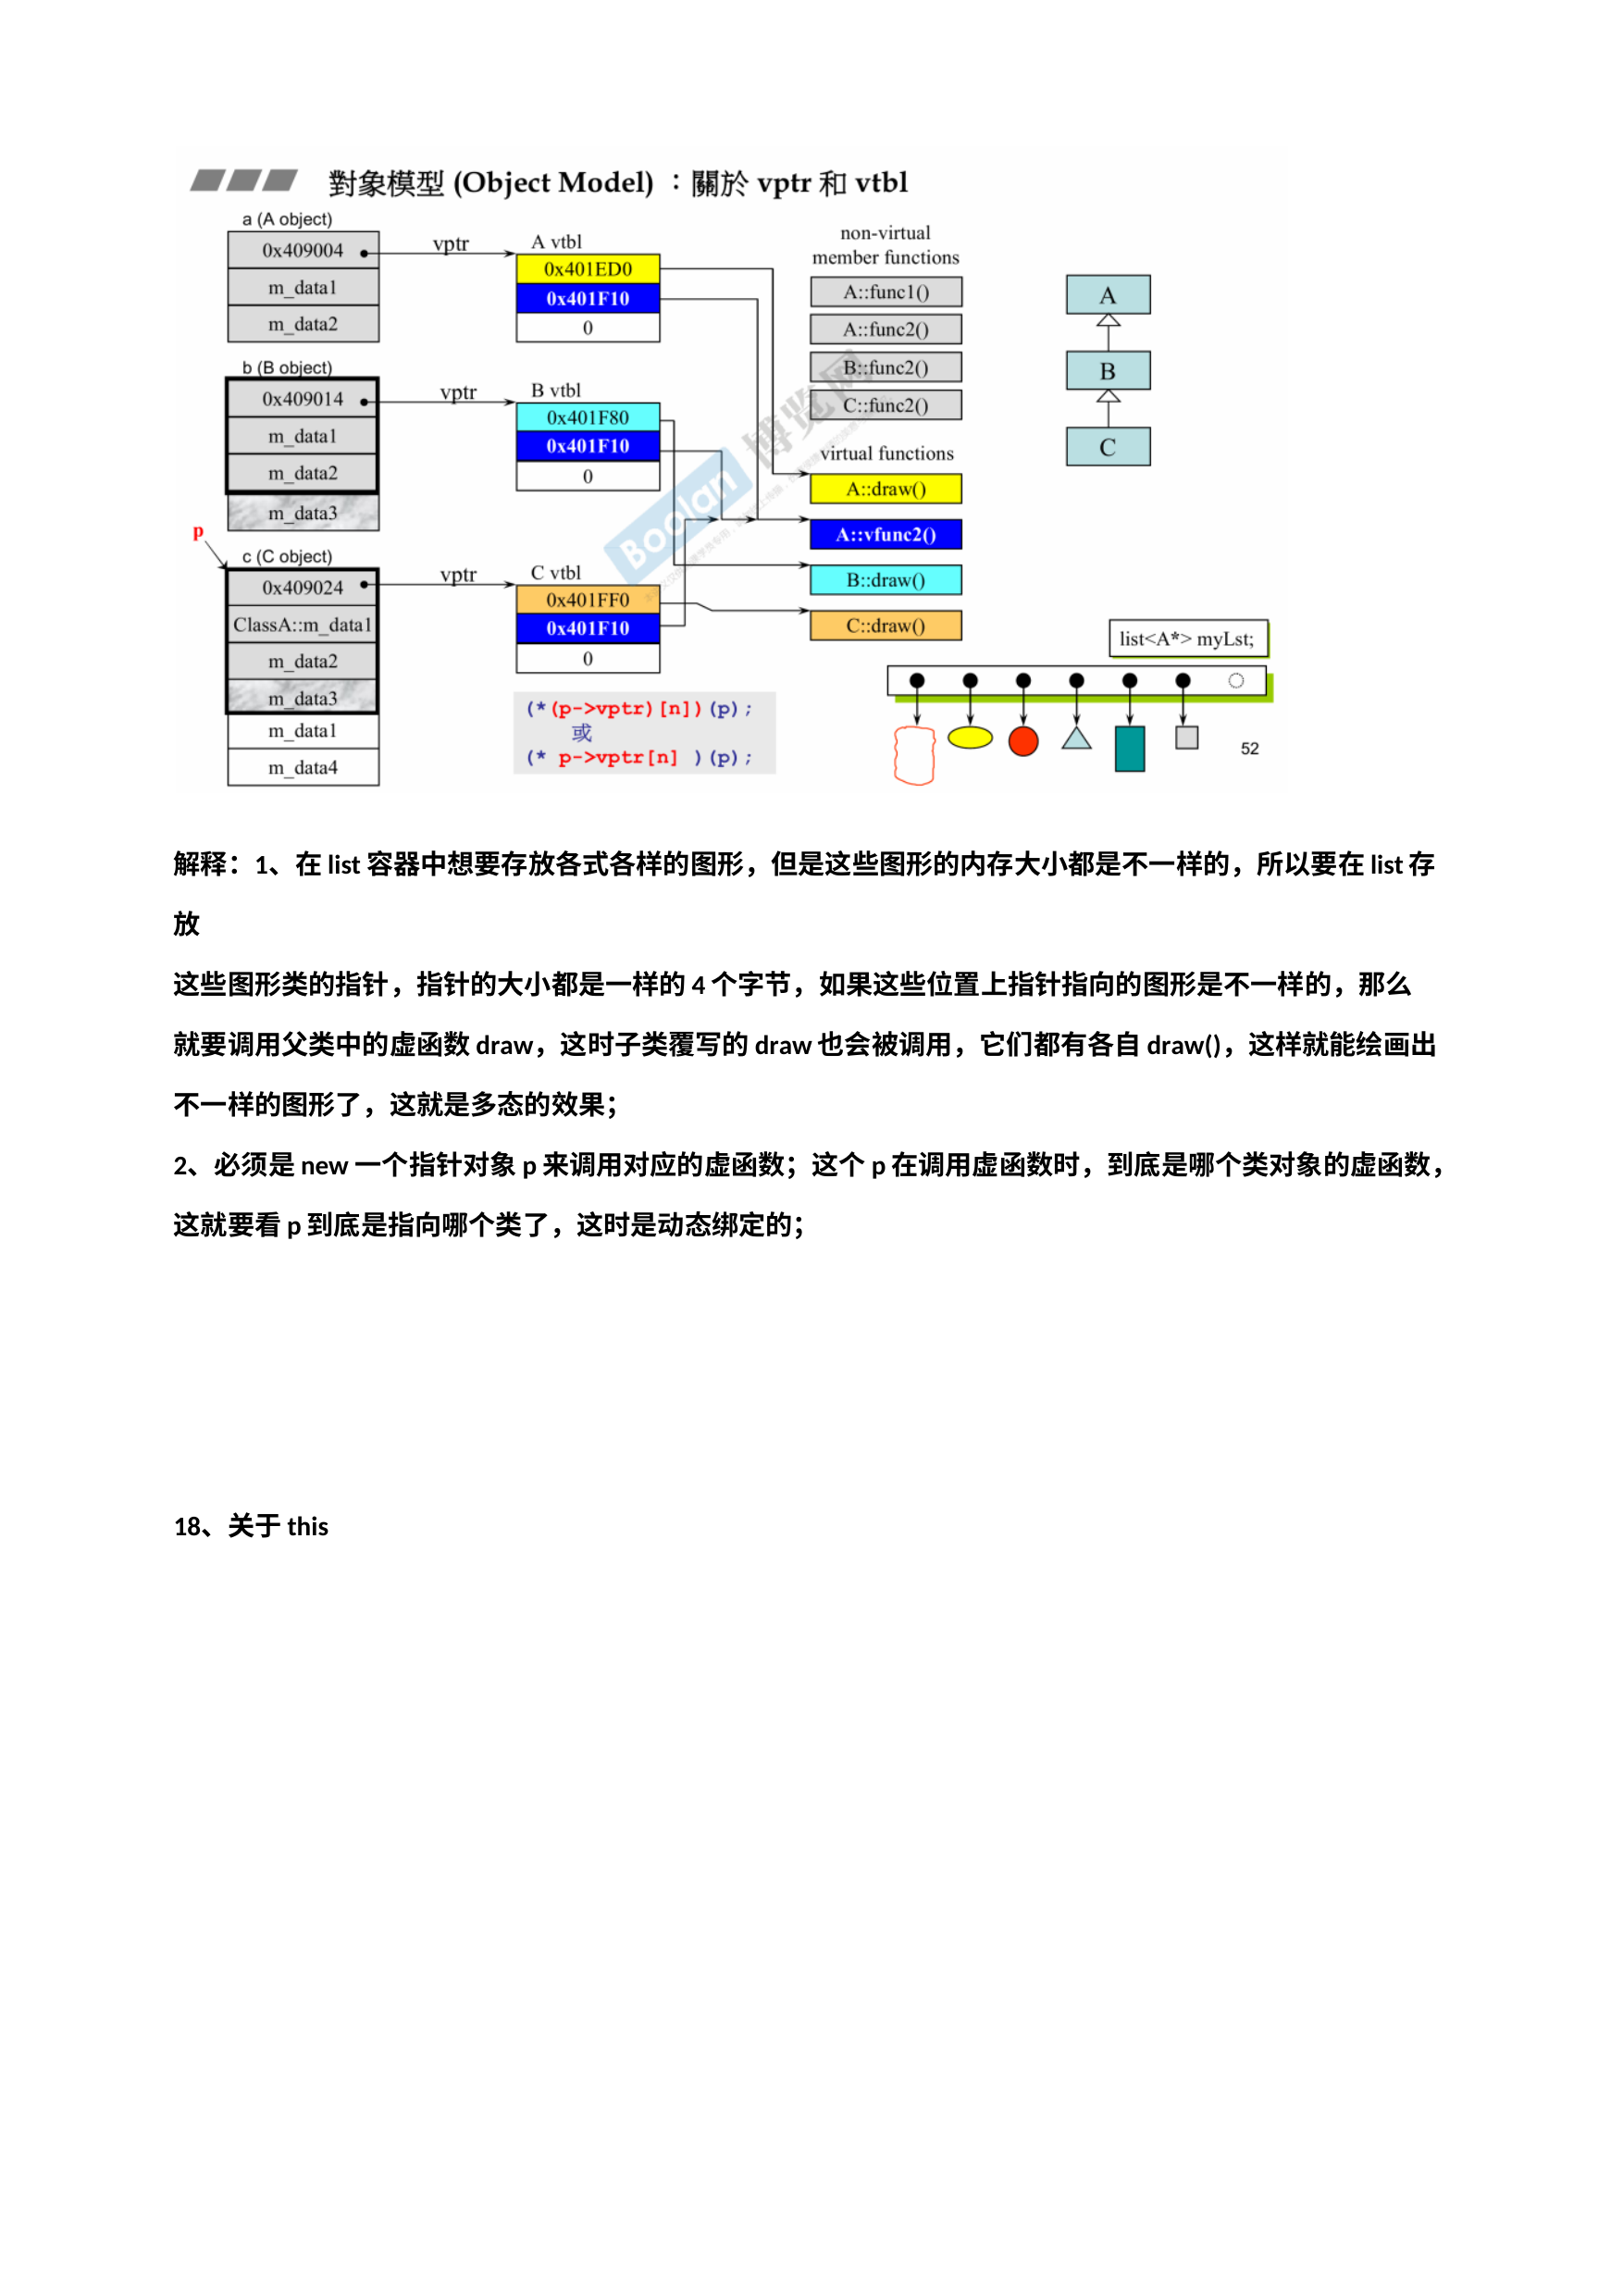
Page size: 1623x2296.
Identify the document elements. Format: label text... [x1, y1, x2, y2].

text 就要调用父类中的虚函数draw，这时子类覆写的draw也会被调用，它们都有各自draw()，这样就能绘画出 [173, 1012, 1449, 1073]
text 18、关于this [173, 1494, 1449, 1554]
text 这些图形类的指针，指针的大小都是一样的4个字节，如果这些位置上指针指向的图形是不一样的，那么 [173, 952, 1449, 1012]
text 解释：1、在list容器中想要存放各式各样的图形，但是这些图形的内存大小都是不一样的，所以要在list存放 [173, 832, 1449, 952]
picture [173, 140, 1289, 804]
text 这就要看p到底是指向哪个类了，这时是动态绑定的； [173, 1193, 1449, 1253]
text 2、必须是new 一个指针对象p来调用对应的虚函数；这个p在调用虚函数时，到底是哪个类对象的虚函数， [173, 1133, 1449, 1193]
text 不一样的图形了，这就是多态的效果； [173, 1073, 1449, 1133]
